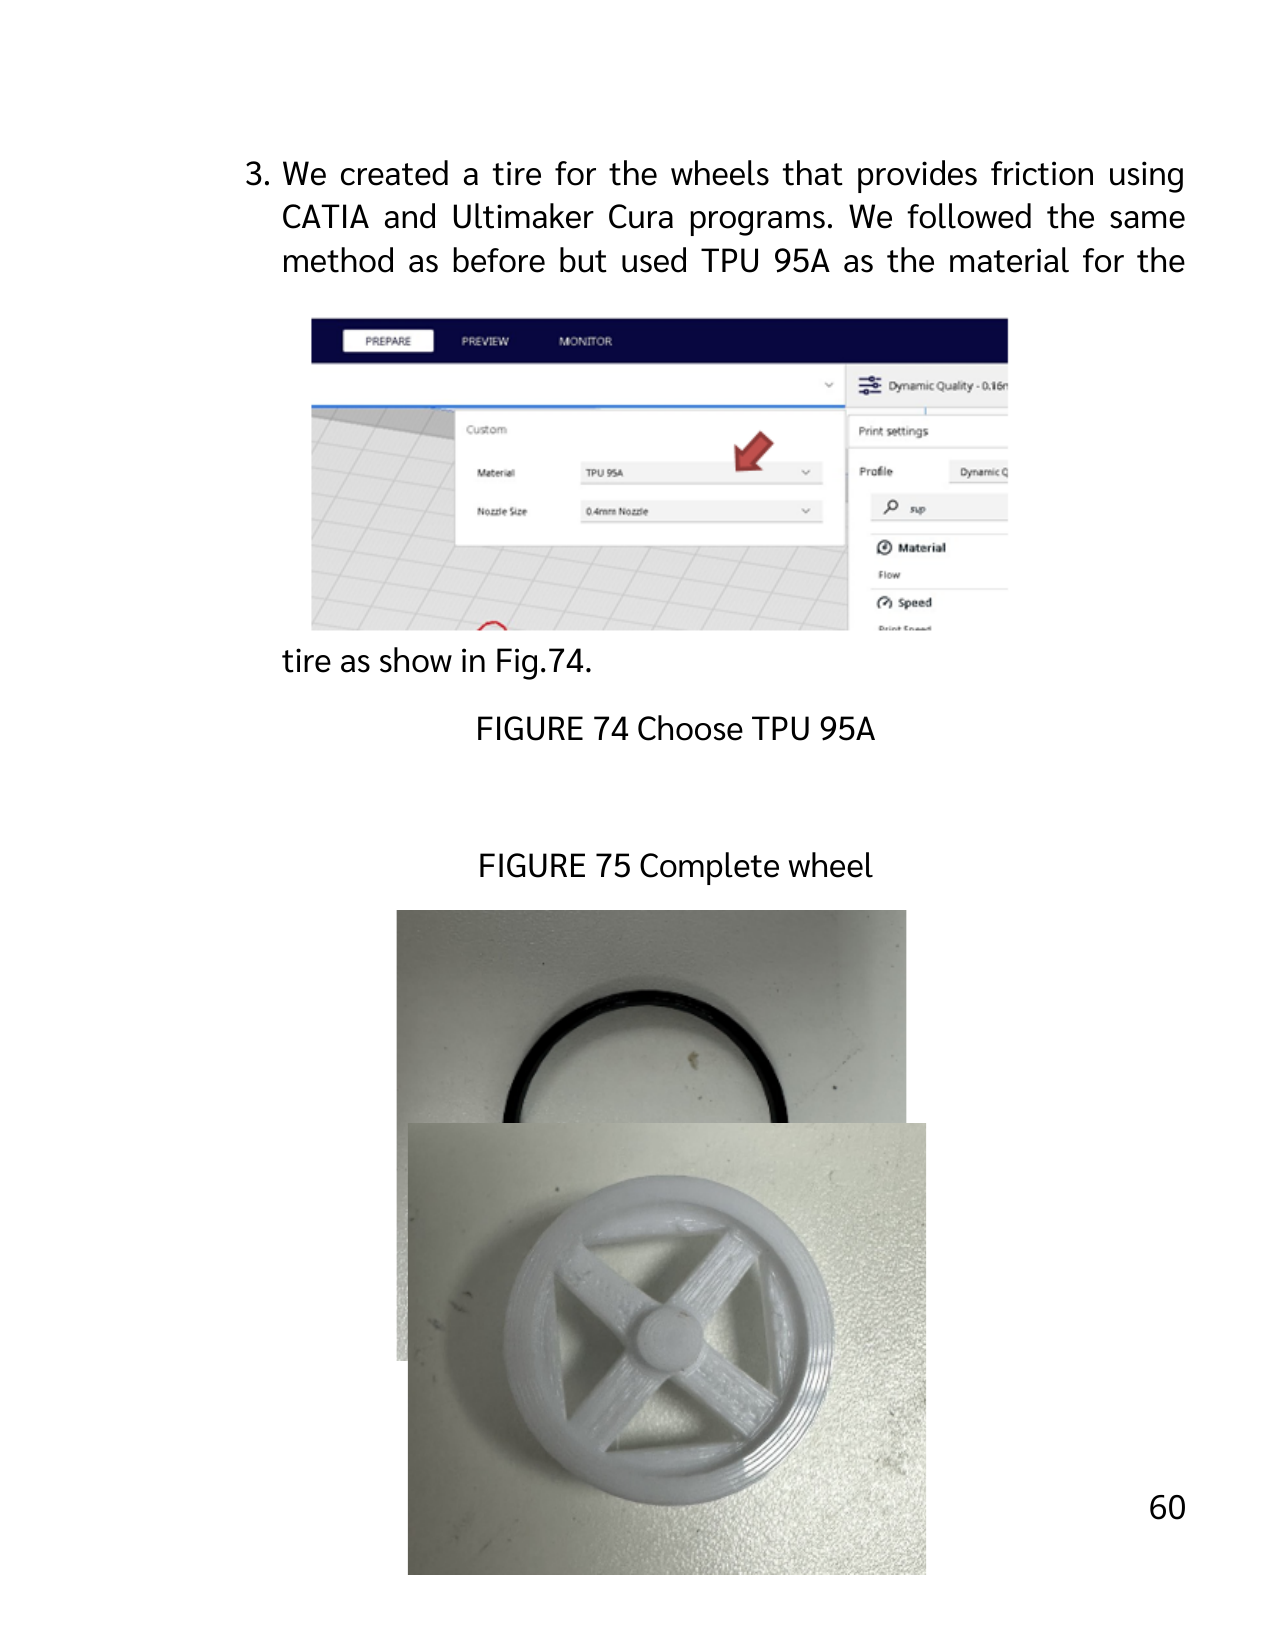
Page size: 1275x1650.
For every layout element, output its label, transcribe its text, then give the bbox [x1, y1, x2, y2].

picture [396, 910, 927, 1575]
text FIGURE 74 Choose TPU 95A [165, 705, 1186, 748]
text FIGURE 75 Complete wheel [165, 842, 1186, 885]
picture [307, 316, 1027, 637]
